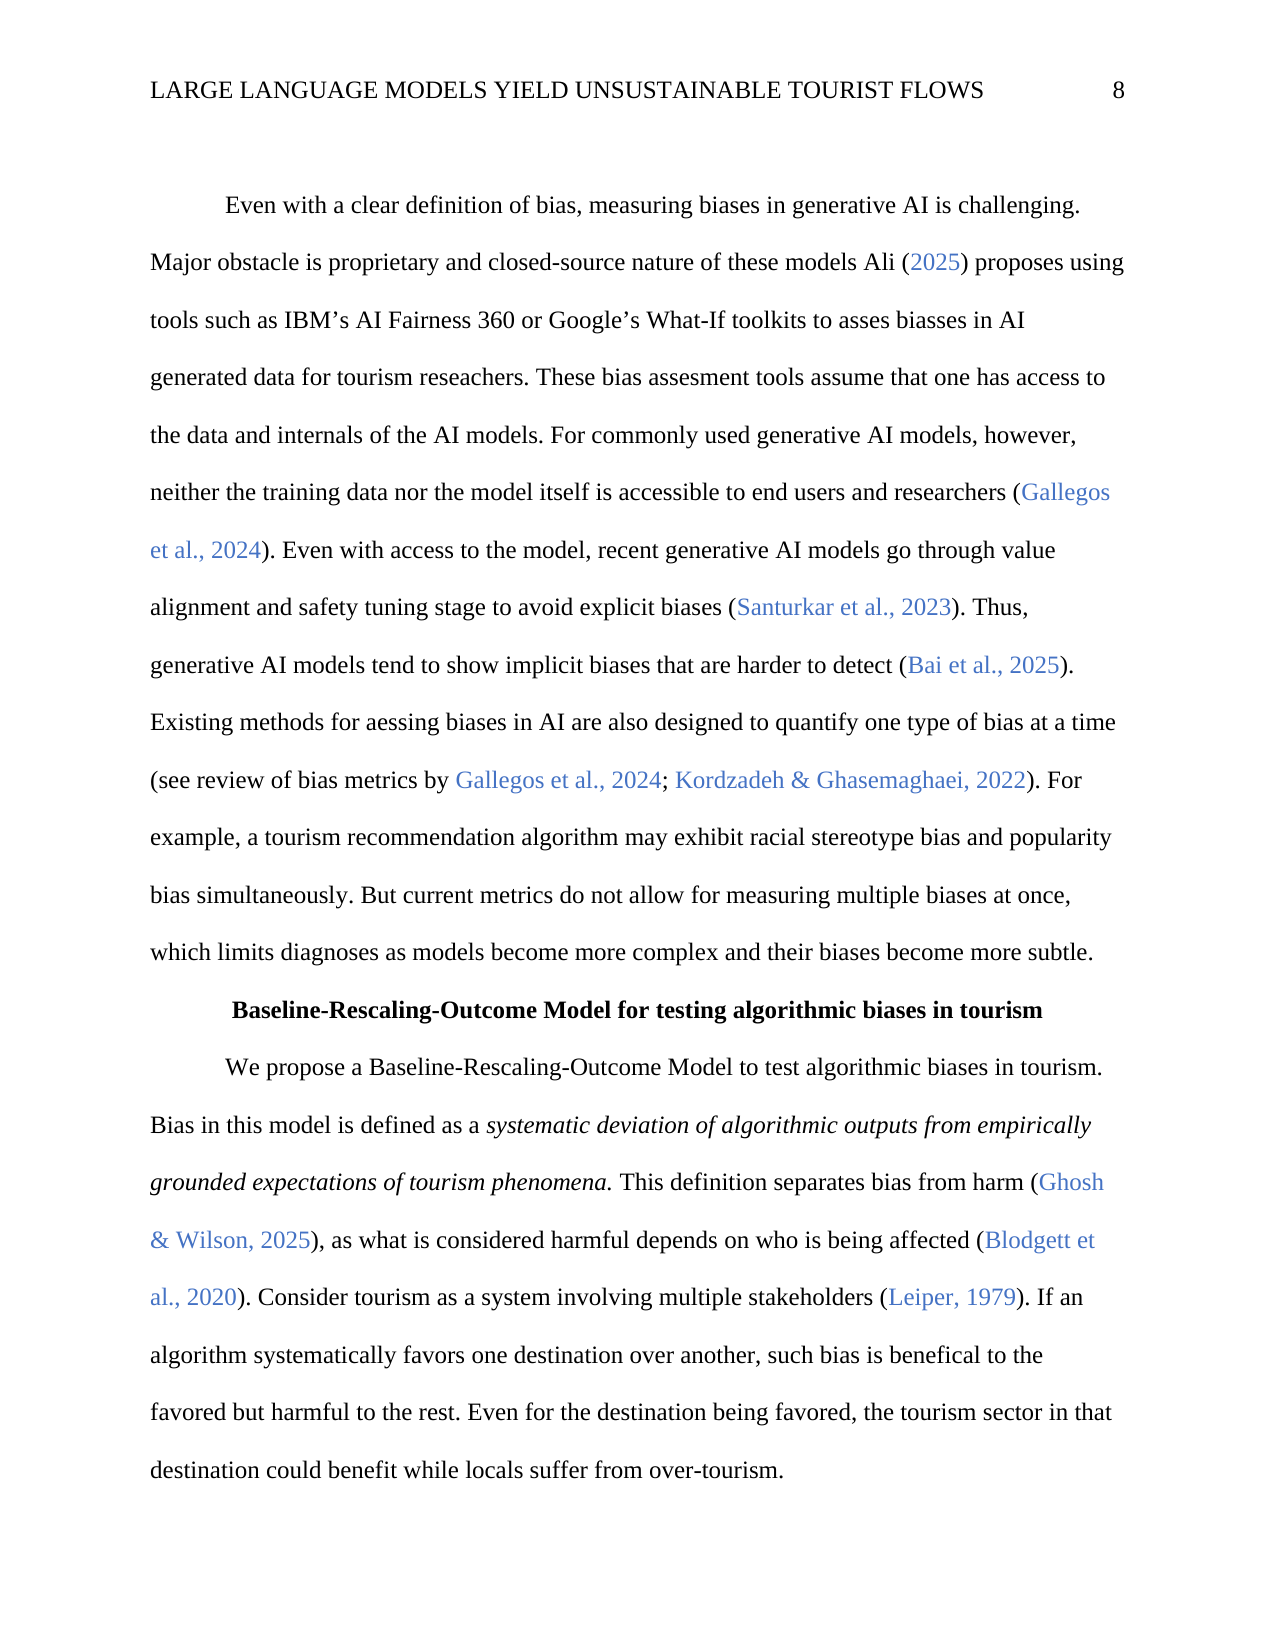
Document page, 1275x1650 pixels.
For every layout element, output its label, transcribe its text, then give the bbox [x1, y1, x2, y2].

text Even with a clear definition of bias, measuring biases in generative AI is challenging. Major obstacle is proprietary and closed-source nature of these models Ali (2025) proposes using tools such as IBM’s AI Fairness 360 or Google’s What-If toolkits to asses biasses in AI generated data for tourism reseachers. These bias assesment tools assume that one has access to the data and internals of the AI models. For commonly used generative AI models, however, neither the training data nor the model itself is accessible to end users and researchers (Gallegos et al., 2024). Even with access to the model, recent generative AI models go through value alignment and safety tuning stage to avoid explicit biases (Santurkar et al., 2023). Thus, generative AI models tend to show implicit biases that are harder to detect (Bai et al., 2025). Existing methods for aessing biases in AI are also designed to quantify one type of bias at a time (see review of bias metrics by Gallegos et al., 2024; Kordzadeh & Ghasemaghaei, 2022). For example, a tourism recommendation algorithm may exhibit racial stereotype bias and popularity bias simultaneously. But current metrics do not allow for measuring multiple biases at once, which limits diagnoses as models become more complex and their biases become more subtle. [150, 190, 1125, 966]
subtitle Baseline-Rescaling-Outcome Model for testing algorithmic biases in tourism [150, 995, 1125, 1024]
text We propose a Baseline-Rescaling-Outcome Model to test algorithmic biases in tourism. Bias in this model is defined as a systematic deviation of algorithmic outputs from empirically grounded expectations of tourism phenomena. This definition separates bias from harm (Ghosh & Wilson, 2025), as what is considered harmful depends on who is being affected (Blodgett et al., 2020). Consider tourism as a system involving multiple stakeholders (Leiper, 1979). If an algorithm systematically favors one destination over another, such bias is benefical to the favored but harmful to the rest. Even for the destination being favored, the tourism sector in that destination could benefit while locals suffer from over-tourism. [150, 1052, 1125, 1484]
